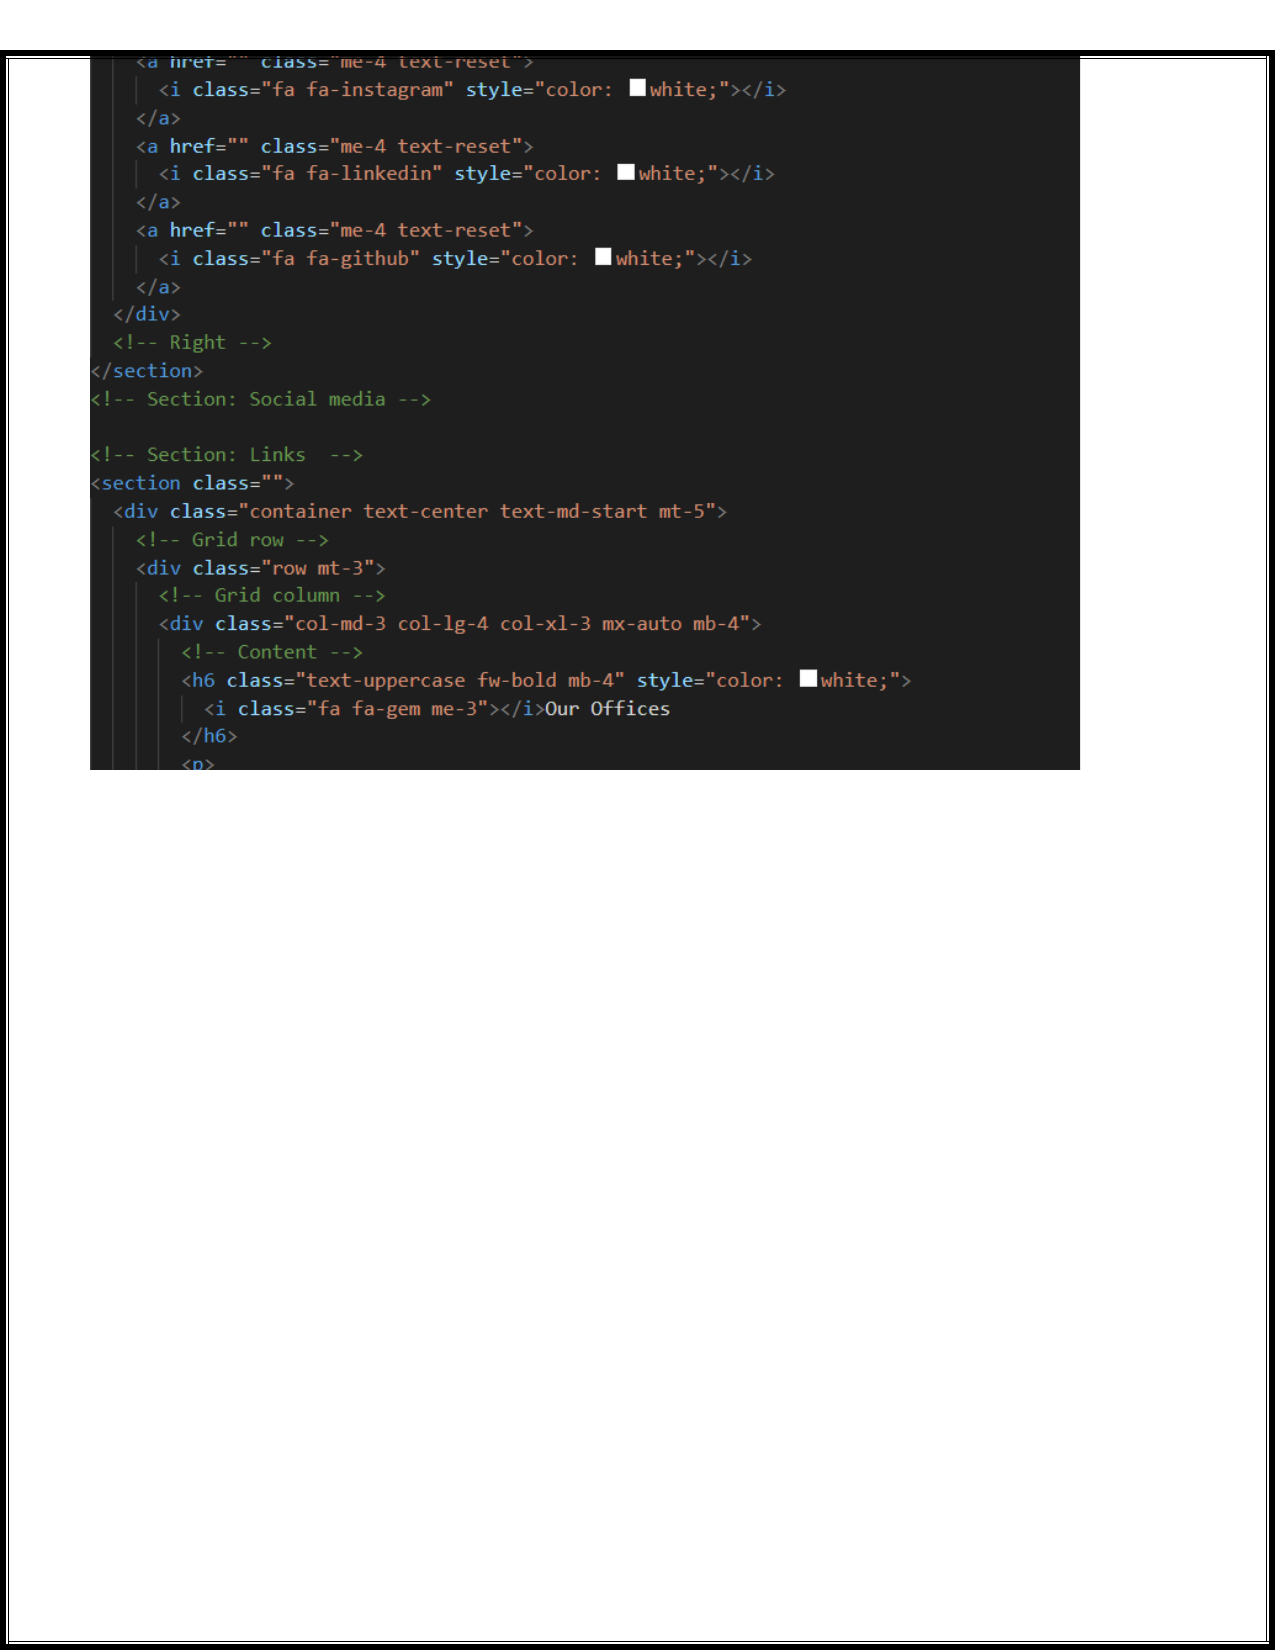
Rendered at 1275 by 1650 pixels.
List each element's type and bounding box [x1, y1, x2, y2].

picture [90, 59, 1081, 770]
